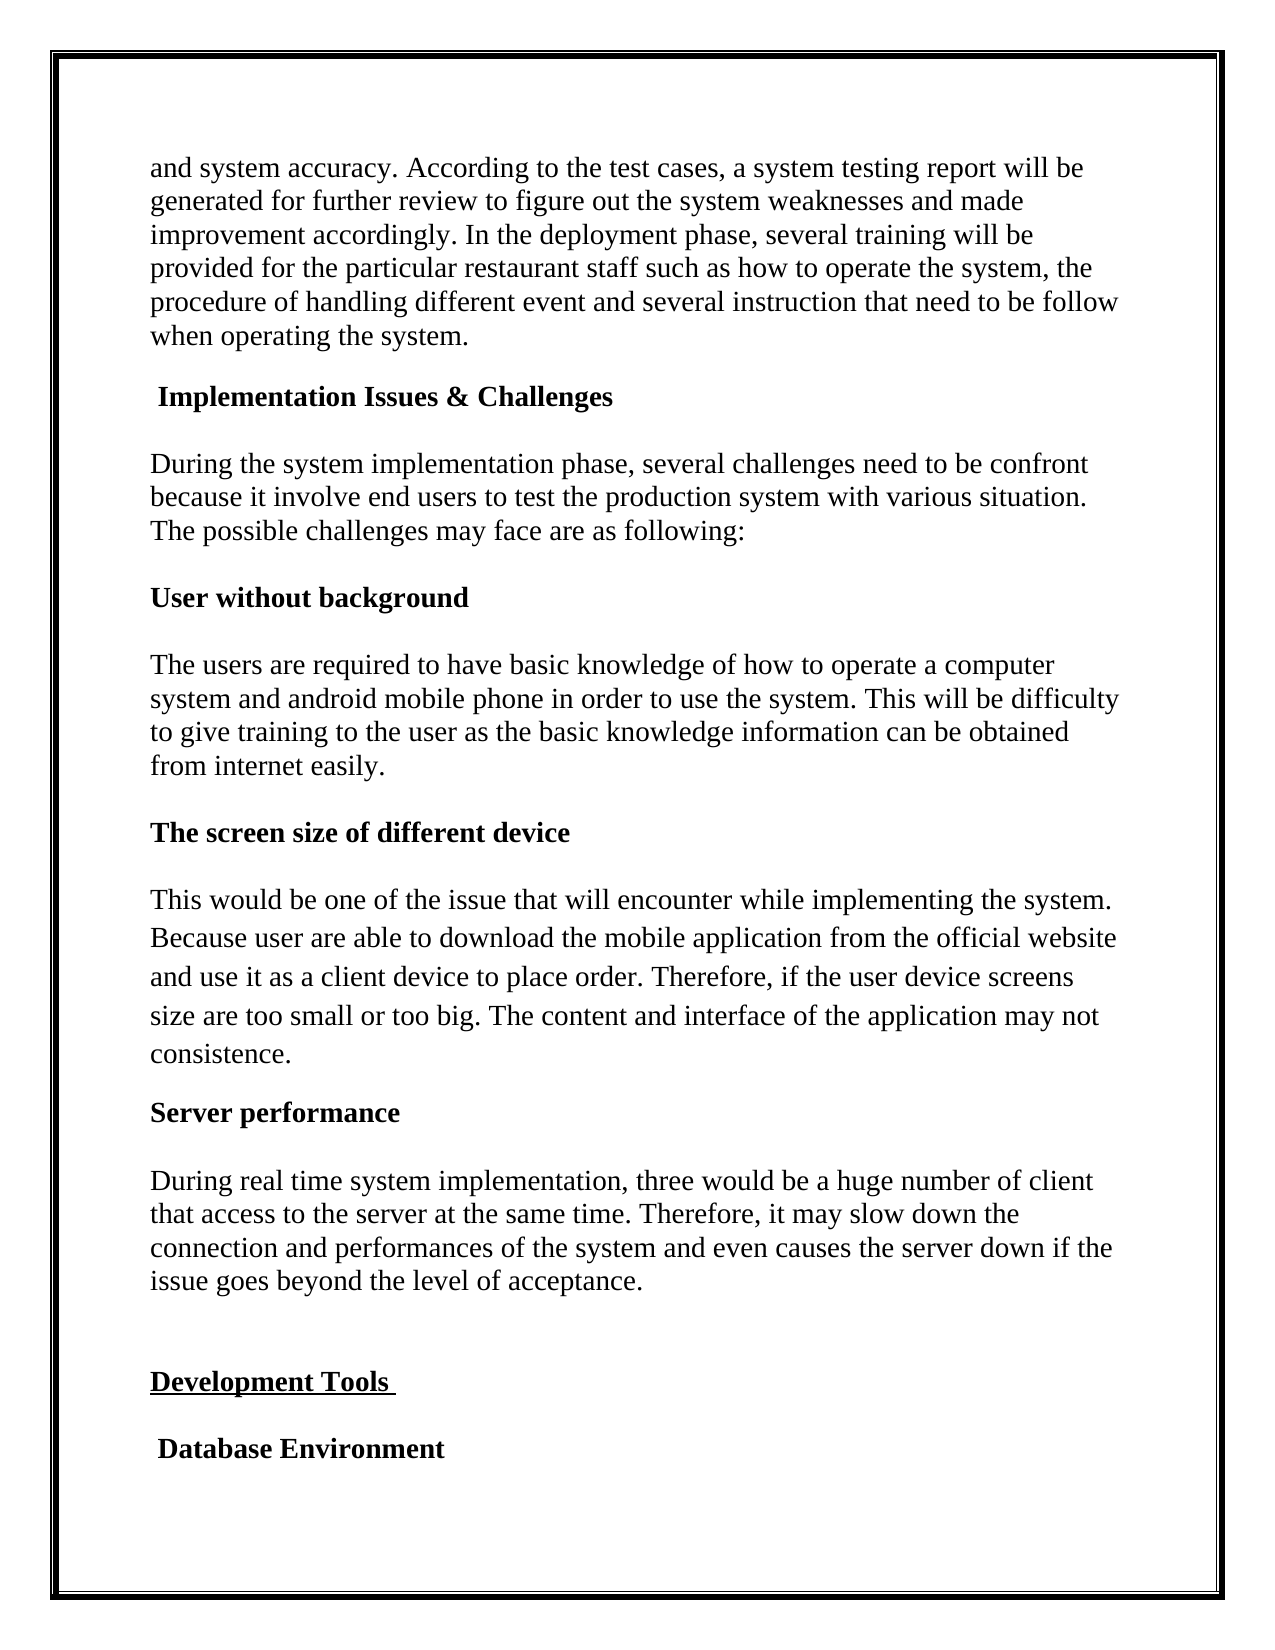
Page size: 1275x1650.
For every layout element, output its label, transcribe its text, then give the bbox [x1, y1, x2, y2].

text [150, 150, 1125, 351]
text The users are required to have basic knowledge of how to operate a computer system and android mobile phone in order to use the system. This will be difficulty to give training to the user as the basic knowledge information can be obtained from internet easily. [150, 647, 1125, 781]
text This would be one of the issue that will encounter while implementing the system. Because user are able to download the mobile application from the official website and use it as a client device to place order. Therefore, if the user device screens size are too small or too big. The content and interface of the application may not consistence. [150, 882, 1125, 1070]
text During the system implementation phase, several challenges need to be confront because it involve end users to test the production system with various situation. The possible challenges may face are as following: [150, 446, 1125, 547]
text Development Tools [150, 1364, 1125, 1397]
text Database Environment [150, 1431, 1125, 1464]
text During real time system implementation, three would be a huge number of client that access to the server at the same time. Therefore, it may slow down the connection and performances of the system and even causes the server down if the issue goes beyond the level of acceptance. [150, 1163, 1125, 1297]
text Implementation Issues & Challenges [150, 379, 1125, 412]
text User without background [150, 580, 1125, 614]
text The screen size of different device [150, 815, 1125, 848]
text Server performance [150, 1096, 1125, 1129]
